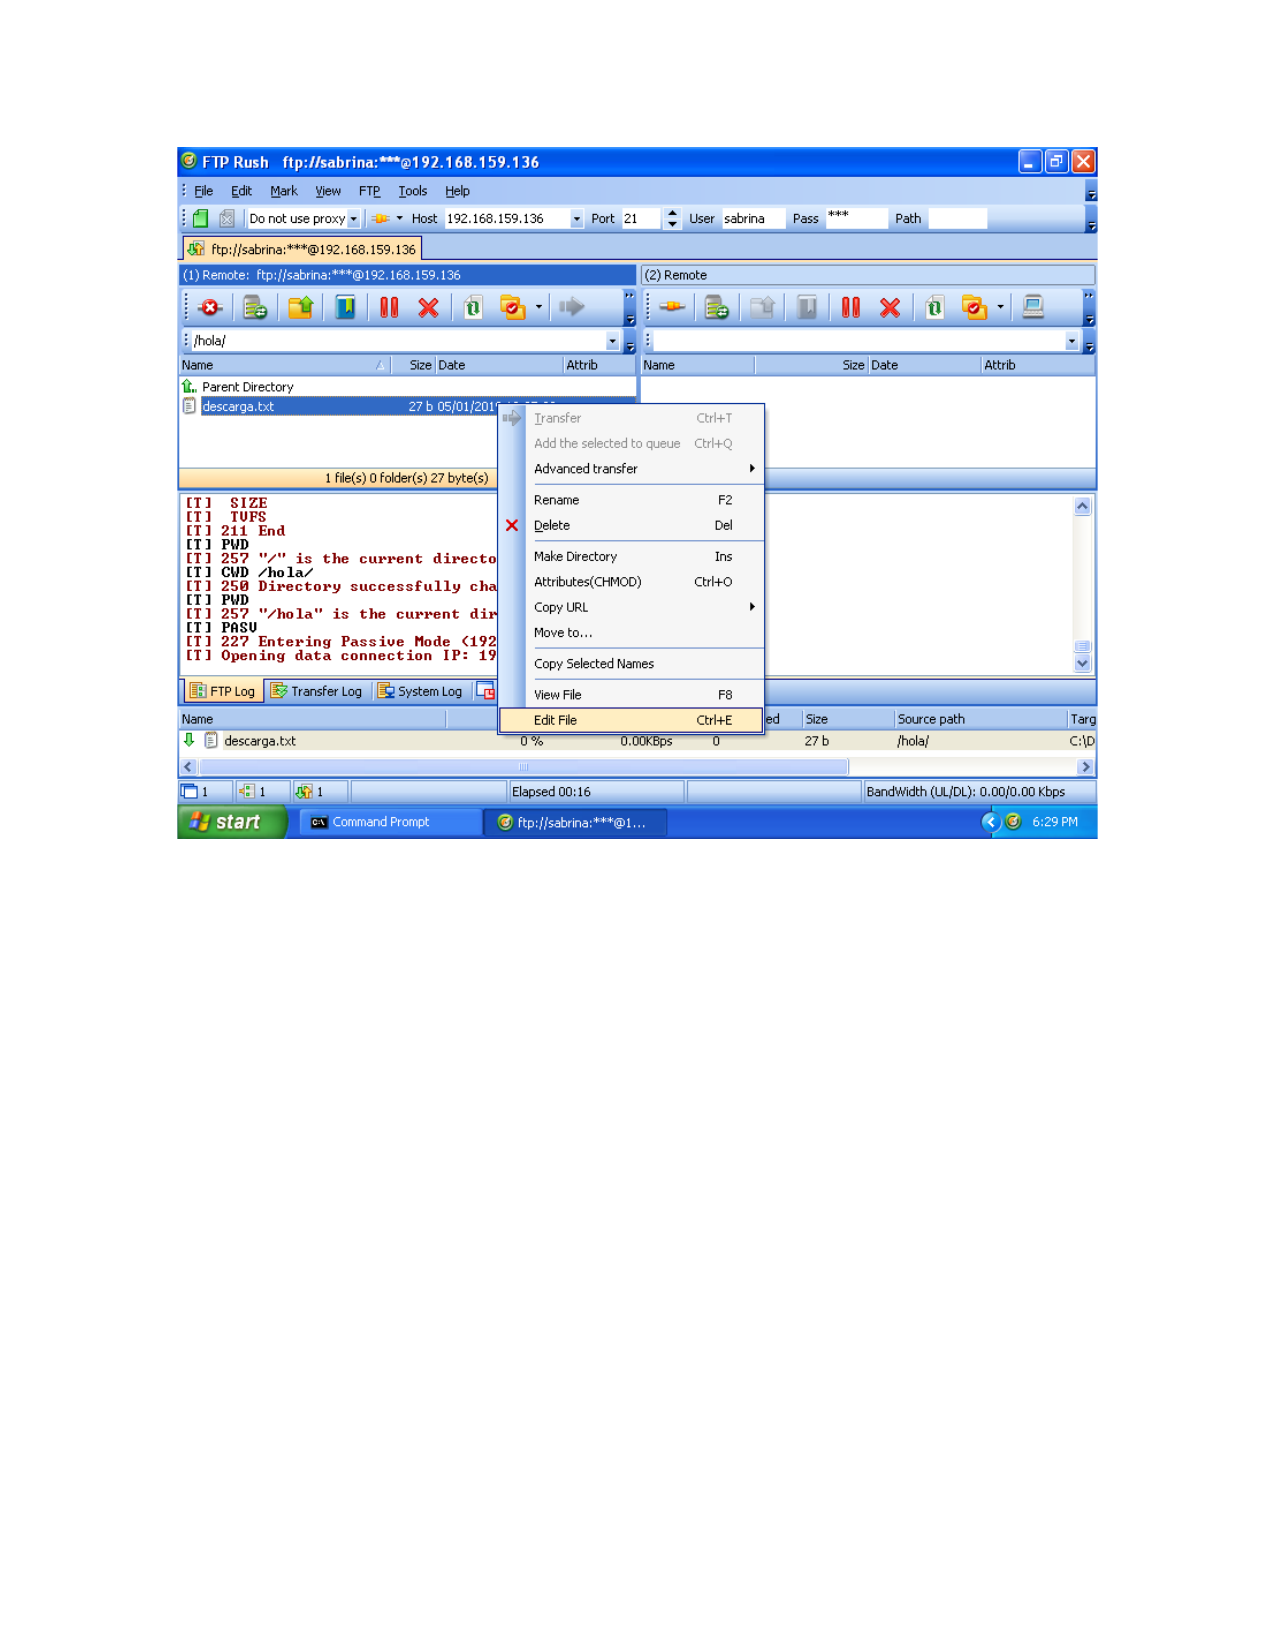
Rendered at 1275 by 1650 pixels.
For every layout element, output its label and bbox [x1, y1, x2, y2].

picture [177, 147, 1098, 839]
